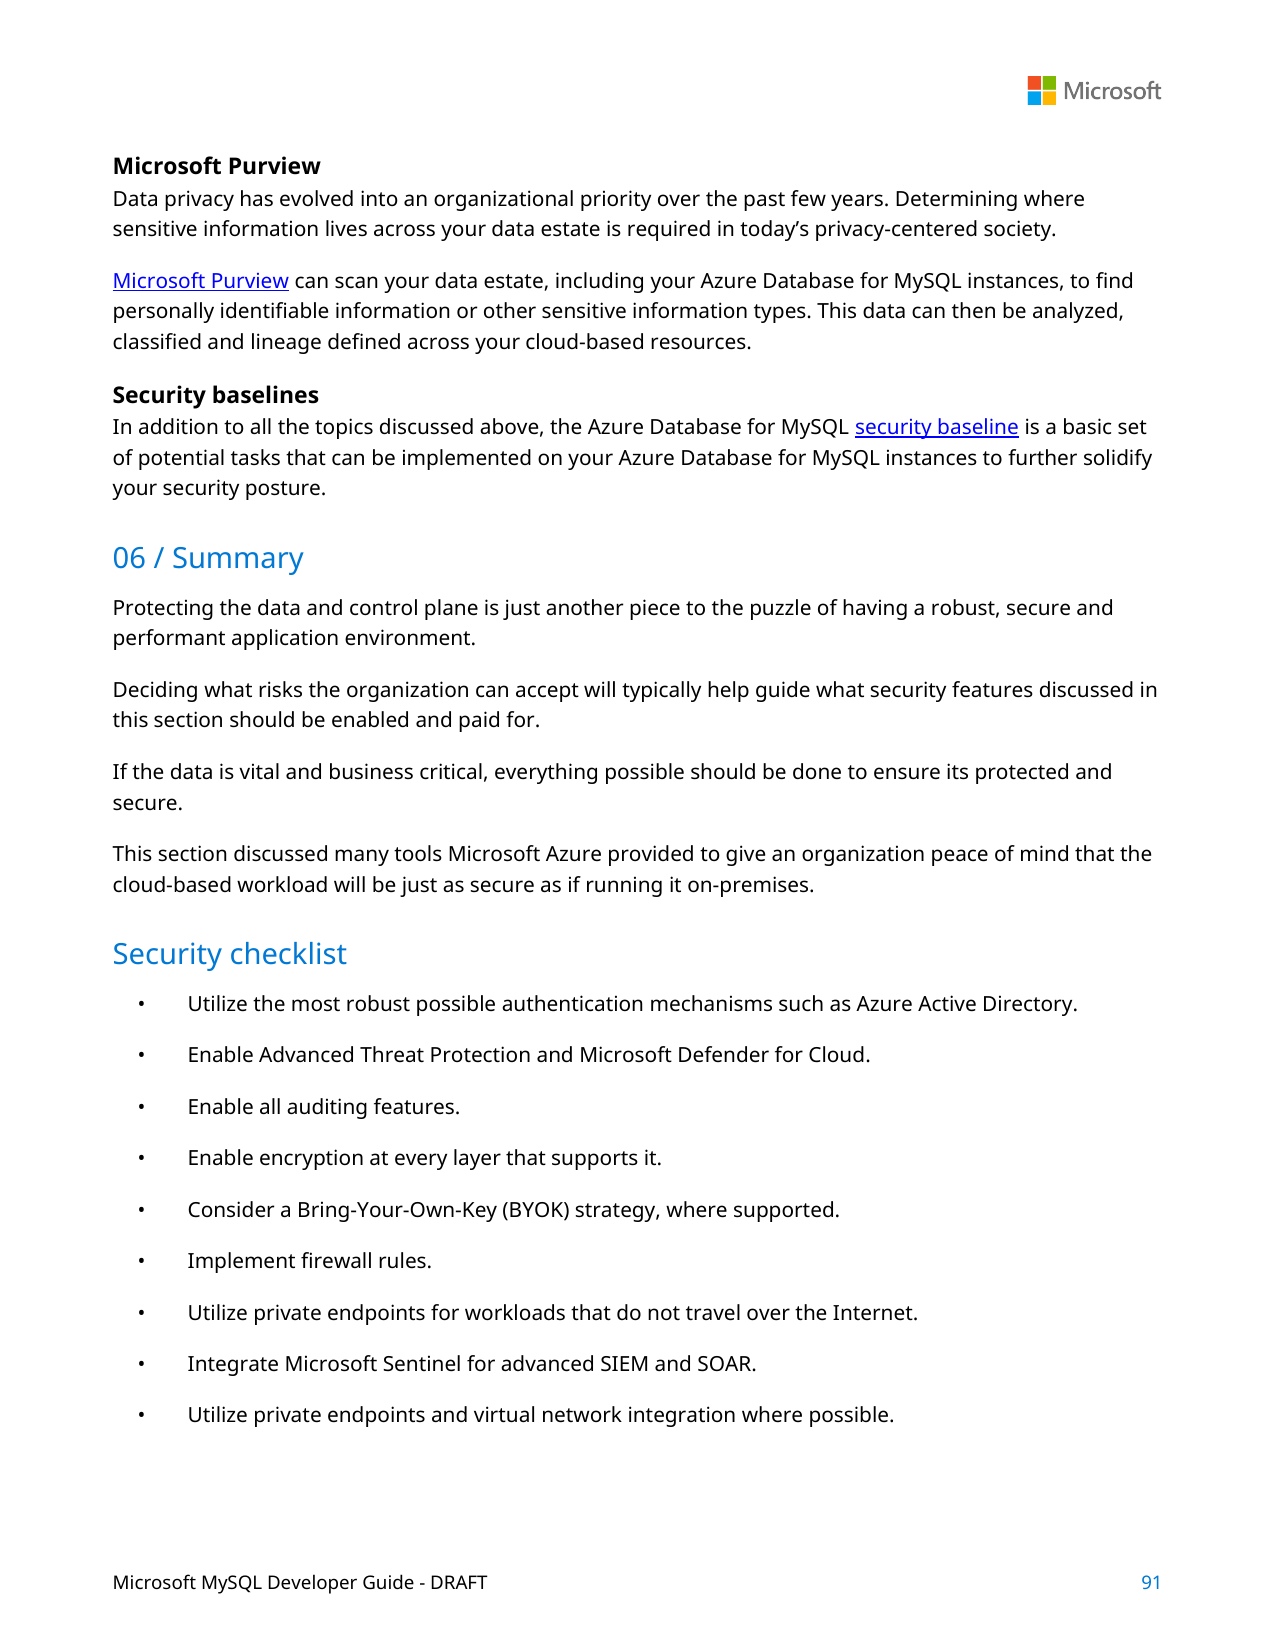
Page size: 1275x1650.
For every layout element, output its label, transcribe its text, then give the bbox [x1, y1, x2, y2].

list Integrate Microsoft Sentinel for advanced SIEM and SOAR. [137, 1349, 1162, 1378]
subtitle 06 / Summary [112, 537, 1162, 577]
subtitle Microsoft Purview [112, 150, 1162, 181]
text Data privacy has evolved into an organizational priority over the past few years. Determining where sensitive information lives across your data estate is required in today’s privacy-centered society. [112, 184, 1162, 243]
text If the data is vital and business critical, everything possible should be done to ensure its protected and secure. [112, 757, 1162, 816]
subtitle Security checklist [112, 934, 1162, 973]
list Enable Advanced Threat Protection and Microsoft Defender for Cloud. [137, 1040, 1162, 1069]
list Consider a Bring-Your-Own-Key (BYOK) strategy, where supported. [137, 1195, 1162, 1223]
list Utilize the most robust possible authentication mechanisms such as Azure Active Directory. [137, 989, 1162, 1017]
text This section discussed many tools Microsoft Azure provided to give an organization peace of mind that the cloud-based workload will be just as secure as if running it on-premises. [112, 839, 1162, 898]
list Enable encryption at every layer that supports it. [137, 1143, 1162, 1172]
picture [1026, 75, 1163, 107]
list Enable all auditing features. [137, 1092, 1162, 1120]
list Implement firewall rules. [137, 1246, 1162, 1275]
text Protecting the data and control plane is just another piece to the puzzle of having a robust, secure and performant application environment. [112, 593, 1162, 652]
text In addition to all the topics discussed above, the Azure Database for MySQL security baseline is a basic set of potential tasks that can be implemented on your Azure Database for MySQL instances to further solidify your security posture. [112, 412, 1162, 502]
text Deciding what risks the organization can accept will typically help guide what security features discussed in this section should be enabled and paid for. [112, 675, 1162, 734]
subtitle Security baselines [112, 378, 1162, 410]
text Microsoft Purview can scan your data estate, including your Azure Database for MySQL instances, to find personally identifiable information or other sensitive information types. This data can then be analyzed, classified and lineage defined across your cloud-based resources. [112, 266, 1162, 356]
list Utilize private endpoints for workloads that do not travel over the Internet. [137, 1298, 1162, 1326]
list Utilize private endpoints and virtual network integration where possible. [137, 1401, 1162, 1429]
